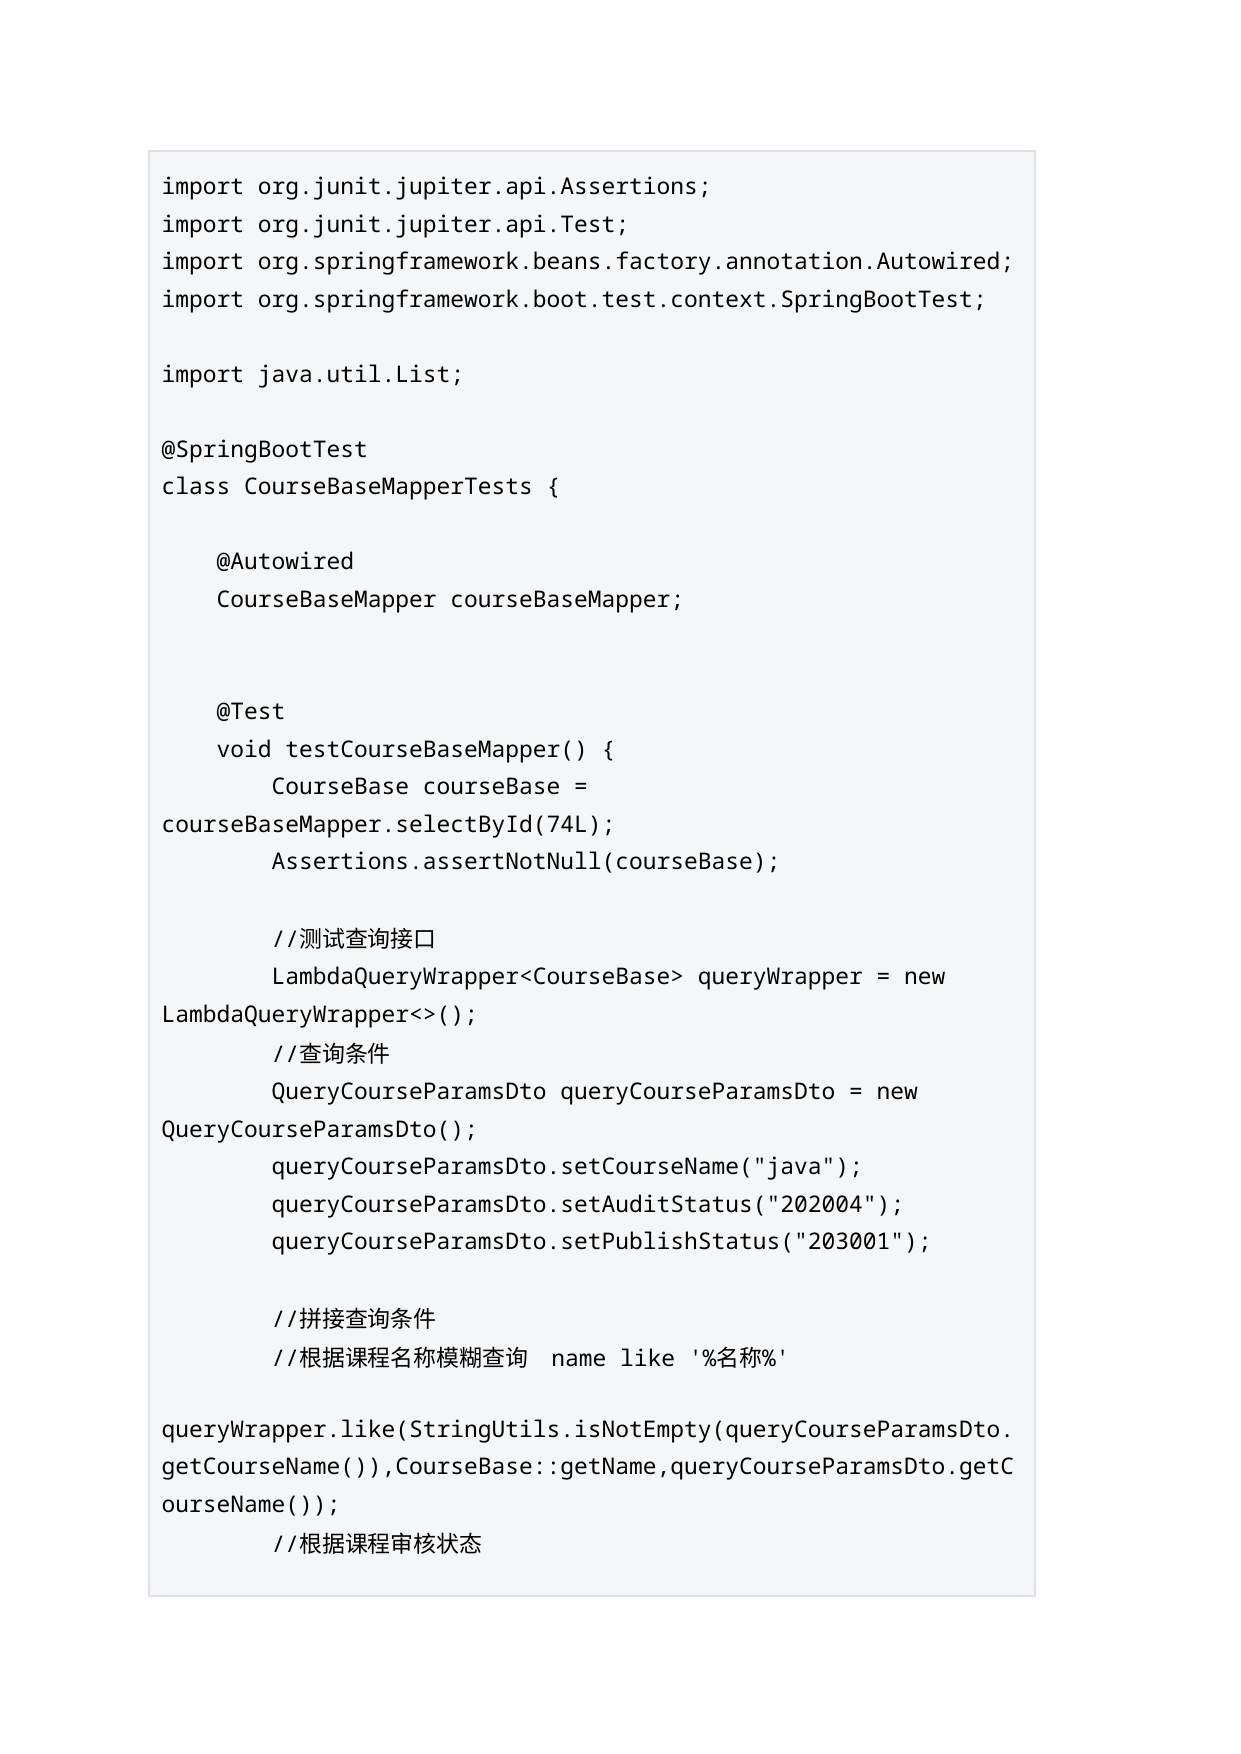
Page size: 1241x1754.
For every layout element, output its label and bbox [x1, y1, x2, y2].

table_header [150, 152, 1034, 1595]
